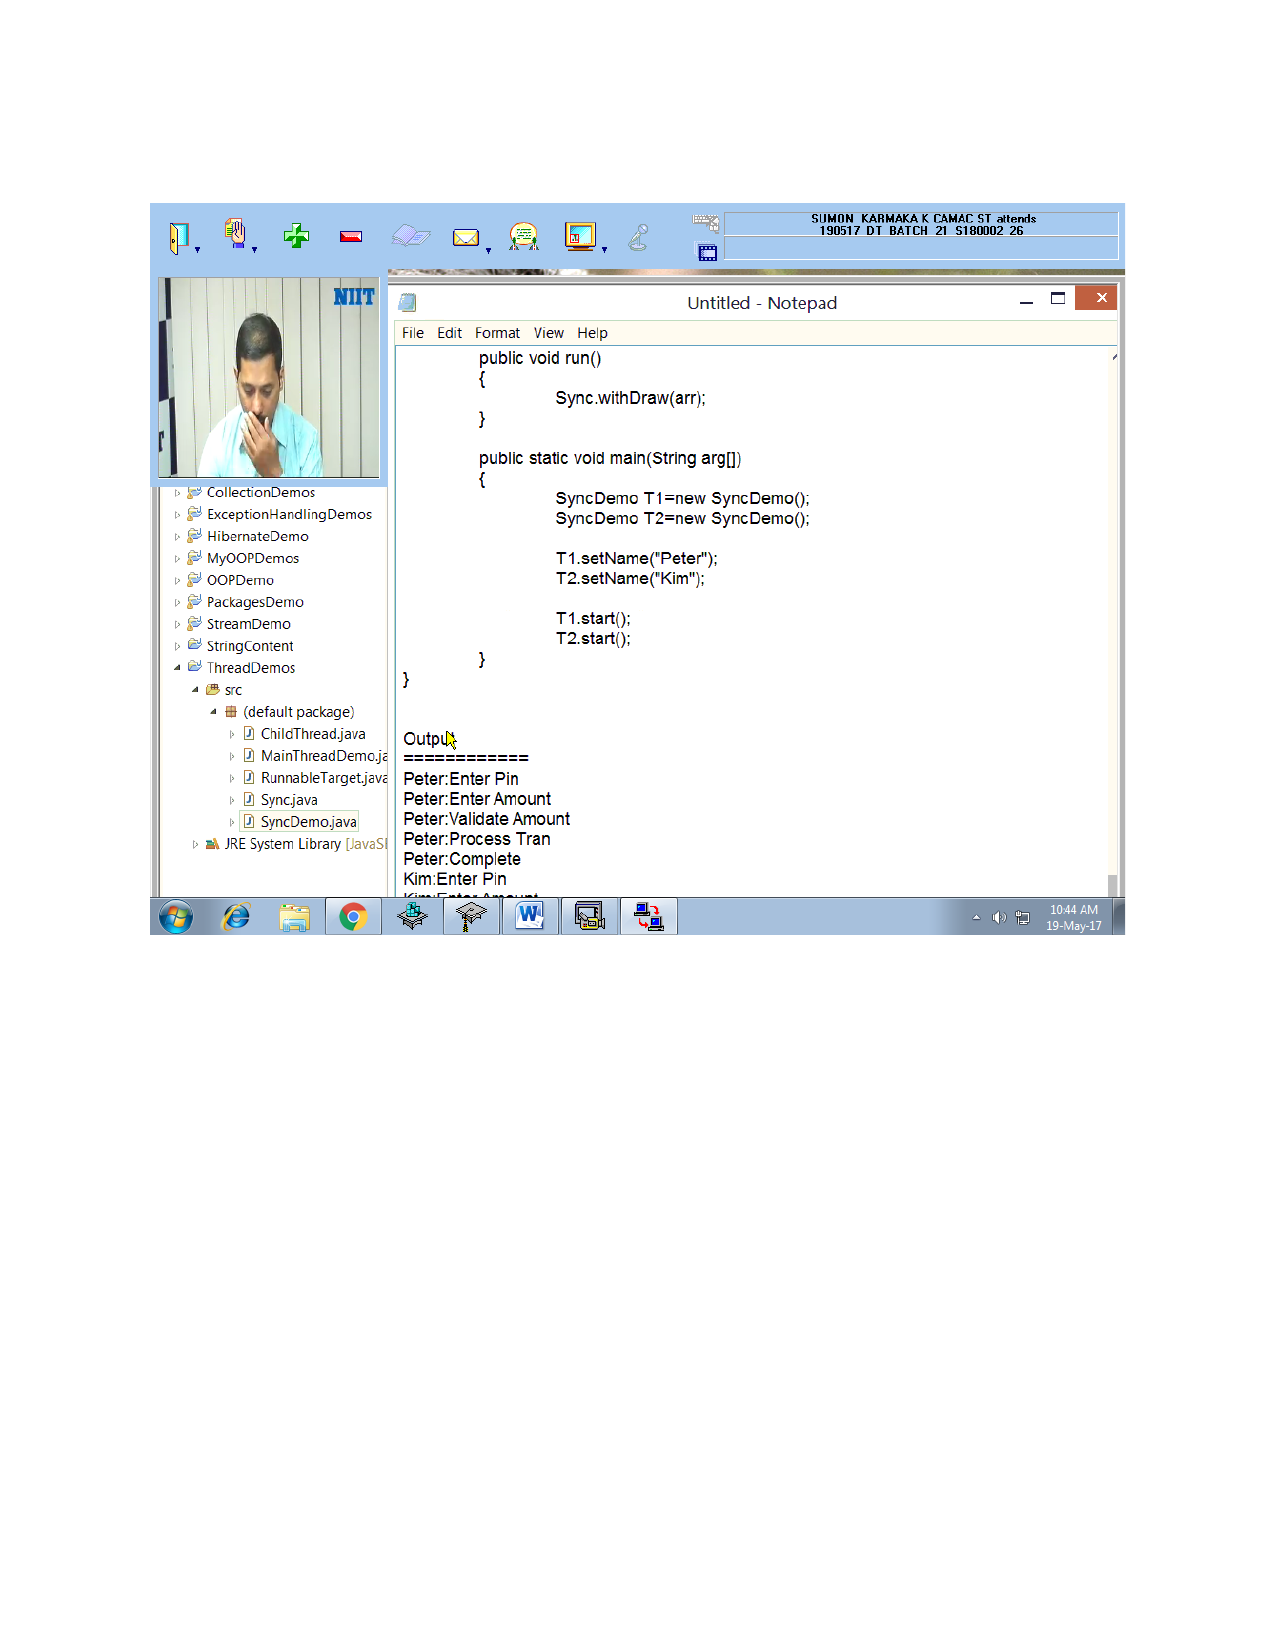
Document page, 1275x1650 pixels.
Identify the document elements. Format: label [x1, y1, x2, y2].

picture [150, 203, 1125, 935]
